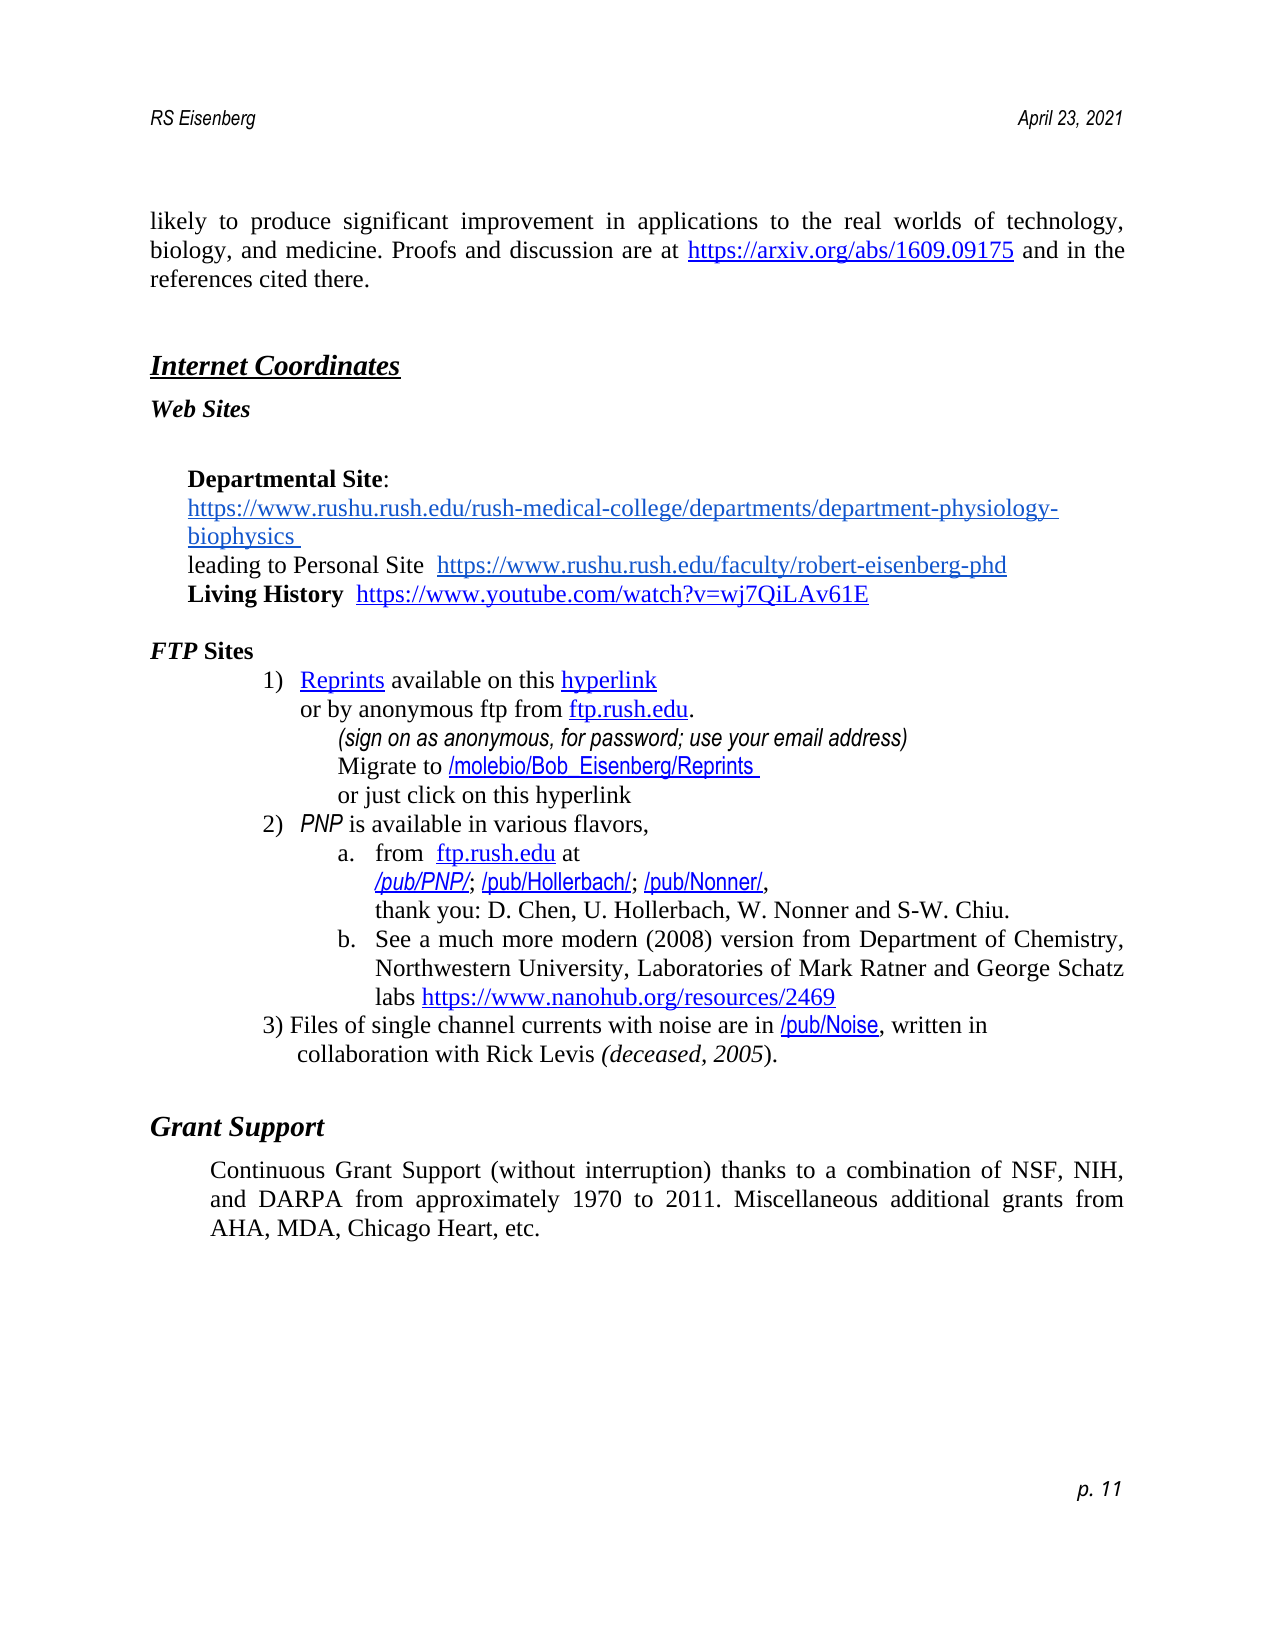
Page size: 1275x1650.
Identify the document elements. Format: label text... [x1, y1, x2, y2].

text Migrate to /molebio/Bob_Eisenberg/Reprints [150, 751, 1125, 780]
text or just click on this hyperlink [150, 780, 1125, 809]
text leading to Personal Site https://www.rushu.rush.edu/faculty/robert-eisenberg-phd [187, 550, 1125, 579]
text Internet Coordinates [150, 348, 1125, 381]
text thank you: D. Chen, U. Hollerbach, W. Nonner and S-W. Chiu. [150, 895, 1125, 924]
text /pub/PNP/; /pub/Hollerbach/; /pub/Nonner/, [150, 867, 1125, 895]
list from ftp.rush.edu at [337, 838, 1125, 867]
text collaboration with Rick Levis (deceased, 2005). [210, 1039, 1125, 1068]
text or by anonymous ftp from ftp.rush.edu. [262, 694, 1125, 723]
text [150, 206, 1125, 294]
text (sign on as anonymous, for password; use your email address) [150, 723, 1125, 751]
text Departmental Site: https://www.rushu.rush.edu/rush-medical-college/departments/department-physiology-biophysics [187, 464, 1125, 550]
text FTP Sites [150, 636, 1125, 665]
list PNP is available in various flavors, [262, 809, 1125, 838]
text Living History https://www.youtube.com/watch?v=wj7QiLAv61E [150, 579, 1125, 608]
text 3) Files of single channel currents with noise are in /pub/Noise, written in [210, 1010, 1125, 1039]
text Continuous Grant Support (without interruption) thanks to a combination of NSF, NIH, and DARPA from approximately 1970 to 2011. Miscellaneous additional grants from AHA, MDA, Chicago Heart, etc. [210, 1155, 1125, 1242]
text Web Sites [150, 394, 1125, 423]
text Grant Support [150, 1109, 1125, 1143]
list Reprints available on this hyperlink [262, 665, 1125, 694]
list See a much more modern (2008) version from Department of Chemistry, Northwestern University, Laboratories of Mark Ratner and George Schatz labs https://www.nanohub.org/resources/2469 [337, 924, 1125, 1010]
